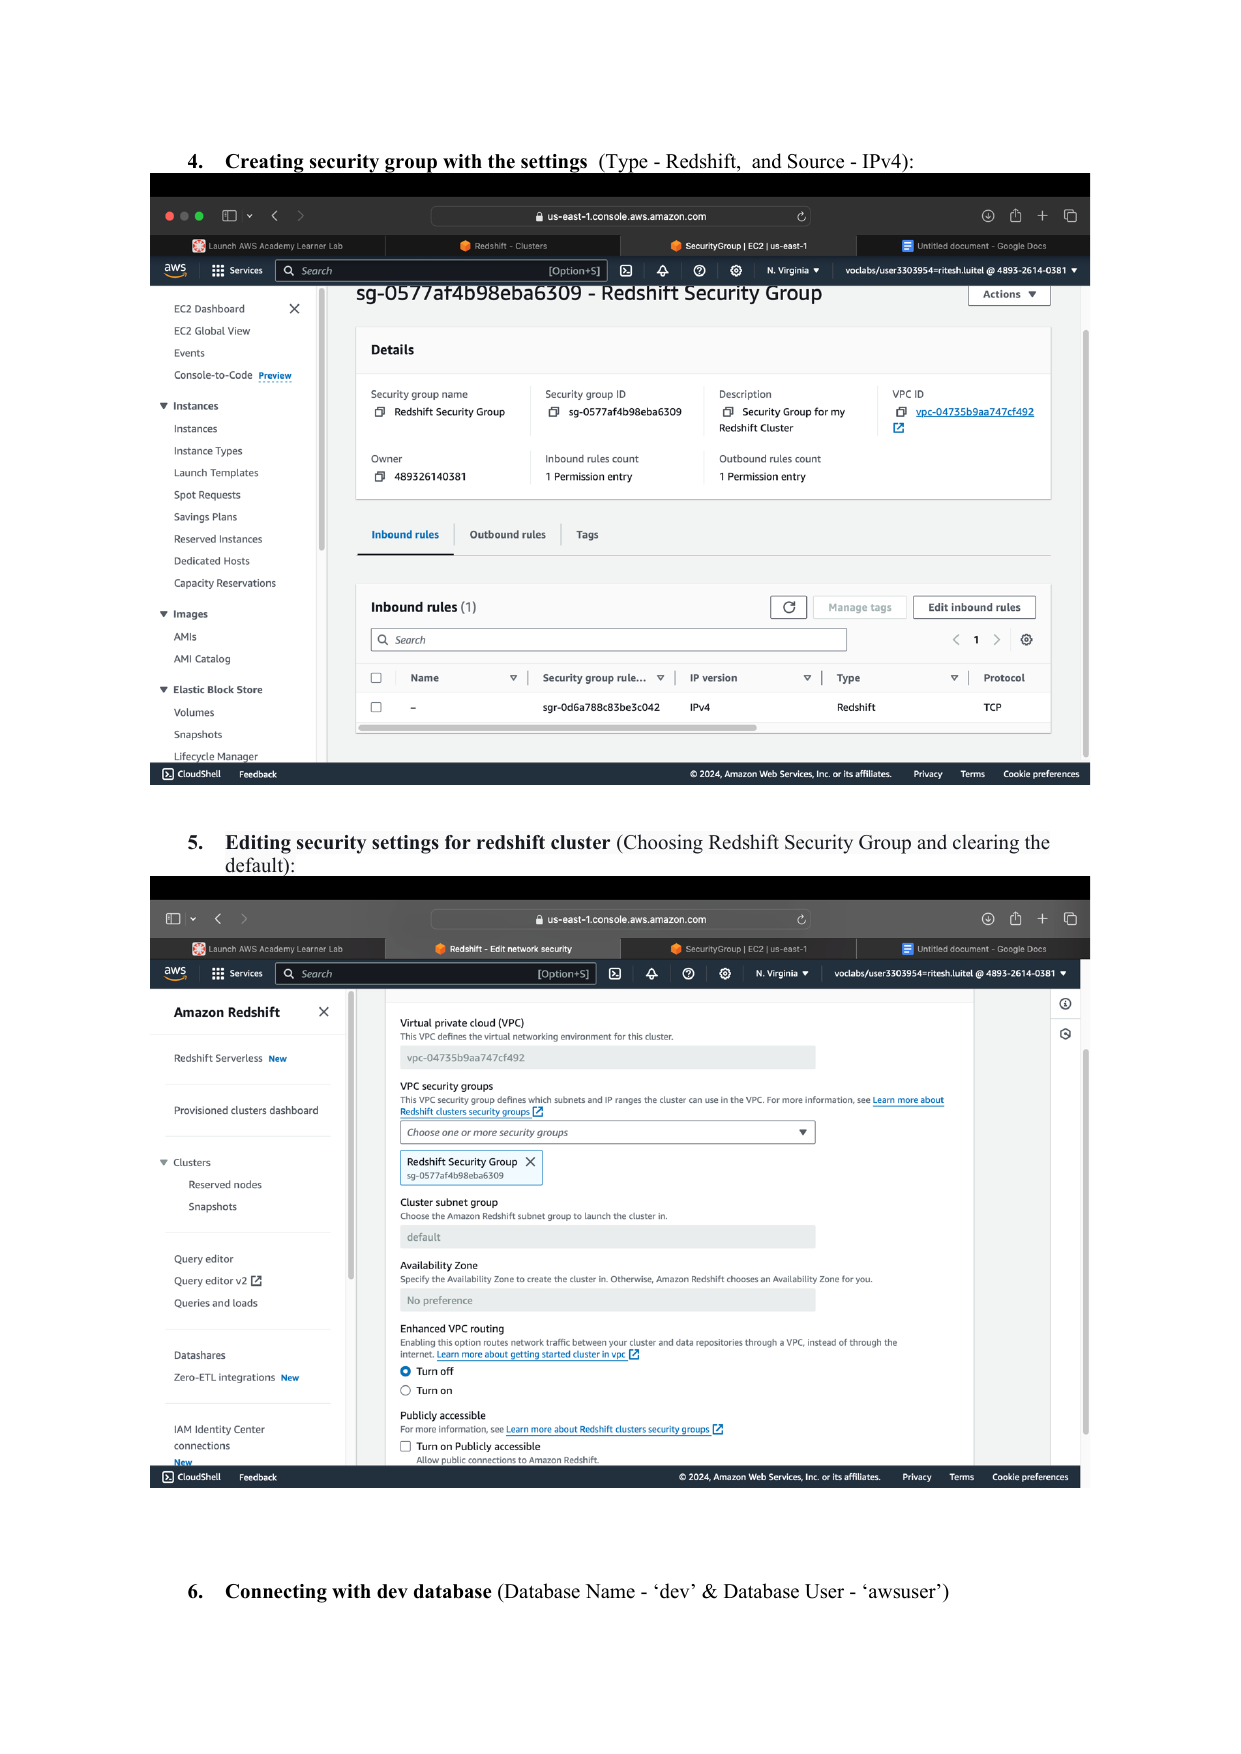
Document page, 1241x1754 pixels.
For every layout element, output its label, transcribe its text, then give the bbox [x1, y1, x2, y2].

list Connecting with dev database (Database Name - ‘dev’ & Database User - ‘awsuser’) [187, 1580, 1090, 1603]
picture [150, 173, 1091, 785]
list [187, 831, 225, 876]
list Editing security settings for redshift cluster (Choosing Redshift Security Group and clearing the default): [296, 831, 1090, 876]
list Creating security group with the settings (Type - Redshift, and Source - IPv4): [187, 150, 1090, 173]
picture [150, 876, 1091, 1488]
